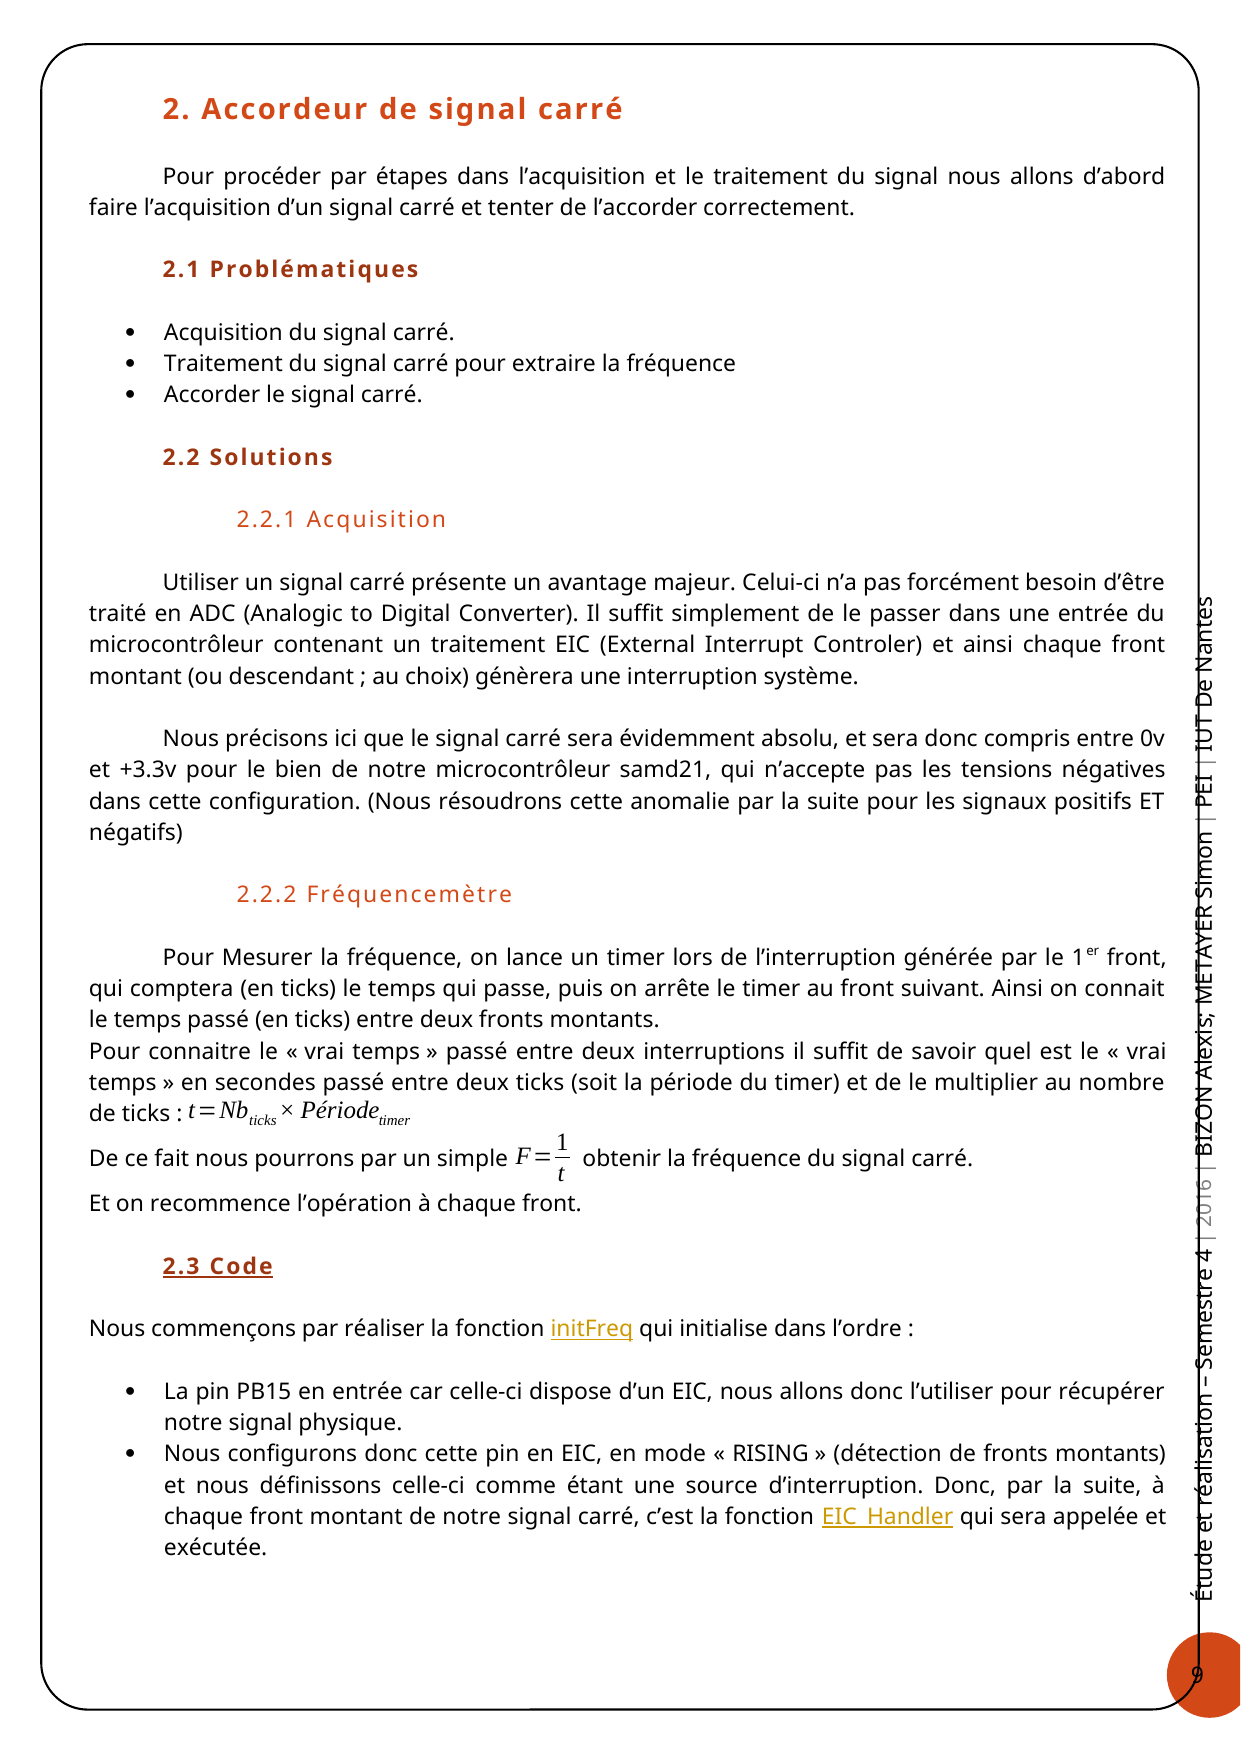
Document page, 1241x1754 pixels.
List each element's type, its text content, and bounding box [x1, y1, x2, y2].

text Pour Mesurer la fréquence, on lance un timer lors de l’interruption générée par le 1er front, qui comptera (en ticks) le temps qui passe, puis on arrête le timer au front suivant. Ainsi on connait le temps passé (en ticks) entre deux fronts montants. [89, 941, 1166, 1034]
list La pin PB15 en entrée car celle-ci dispose d’un EIC, nous allons donc l’utiliser pour récupérer notre signal physique. [126, 1375, 1166, 1437]
subtitle 2.2 Solutions [89, 441, 1166, 472]
list Accorder le signal carré. [126, 378, 1166, 409]
subtitle 2.1 Problématiques [89, 253, 1166, 284]
subtitle 2.2.1 Acquisition [236, 503, 1166, 534]
subtitle 2.2.2 Fréquencemètre [236, 878, 1166, 909]
list Nous configurons donc cette pin en EIC, en mode « RISING » (détection de fronts montants) et nous définissons celle-ci comme étant une source d’interruption. Donc, par la suite, à chaque front montant de notre signal carré, c’est la fonction EIC_Handler qui sera appelée et exécutée. [126, 1437, 1166, 1562]
text Et on recommence l’opération à chaque front. [89, 1187, 1166, 1219]
text Pour connaitre le « vrai temps » passé entre deux interruptions il suffit de savoir quel est le « vrai temps » en secondes passé entre deux ticks (soit la période du timer) et de le multiplier au nombre de ticks : [89, 1034, 1166, 1128]
text Nous commençons par réaliser la fonction initFreq qui initialise dans l’ordre : [89, 1312, 1166, 1344]
text Pour procéder par étapes dans l’acquisition et le traitement du signal nous allons d’abord faire l’acquisition d’un signal carré et tenter de l’accorder correctement. [89, 159, 1166, 222]
text Utiliser un signal carré présente un avantage majeur. Celui-ci n’a pas forcément besoin d’être traité en ADC (Analogic to Digital Converter). Il suffit simplement de le passer dans une entrée du microcontrôleur contenant un traitement EIC (External Interrupt Controler) et ainsi chaque front montant (ou descendant ; au choix) génèrera une interruption système. [89, 566, 1166, 691]
list Acquisition du signal carré. [126, 316, 1166, 347]
subtitle 2. Accordeur de signal carré [89, 89, 1166, 128]
text Nous précisons ici que le signal carré sera évidemment absolu, et sera donc compris entre 0v et +3.3v pour le bien de notre microcontrôleur samd21, qui n’accepte pas les tensions négatives dans cette configuration. (Nous résoudrons cette anomalie par la suite pour les signaux positifs ET négatifs) [89, 722, 1166, 847]
list Traitement du signal carré pour extraire la fréquence [126, 347, 1166, 378]
text De ce fait nous pourrons par un simple obtenir la fréquence du signal carré. [89, 1128, 1166, 1187]
subtitle 2.3 Code [89, 1250, 1166, 1281]
